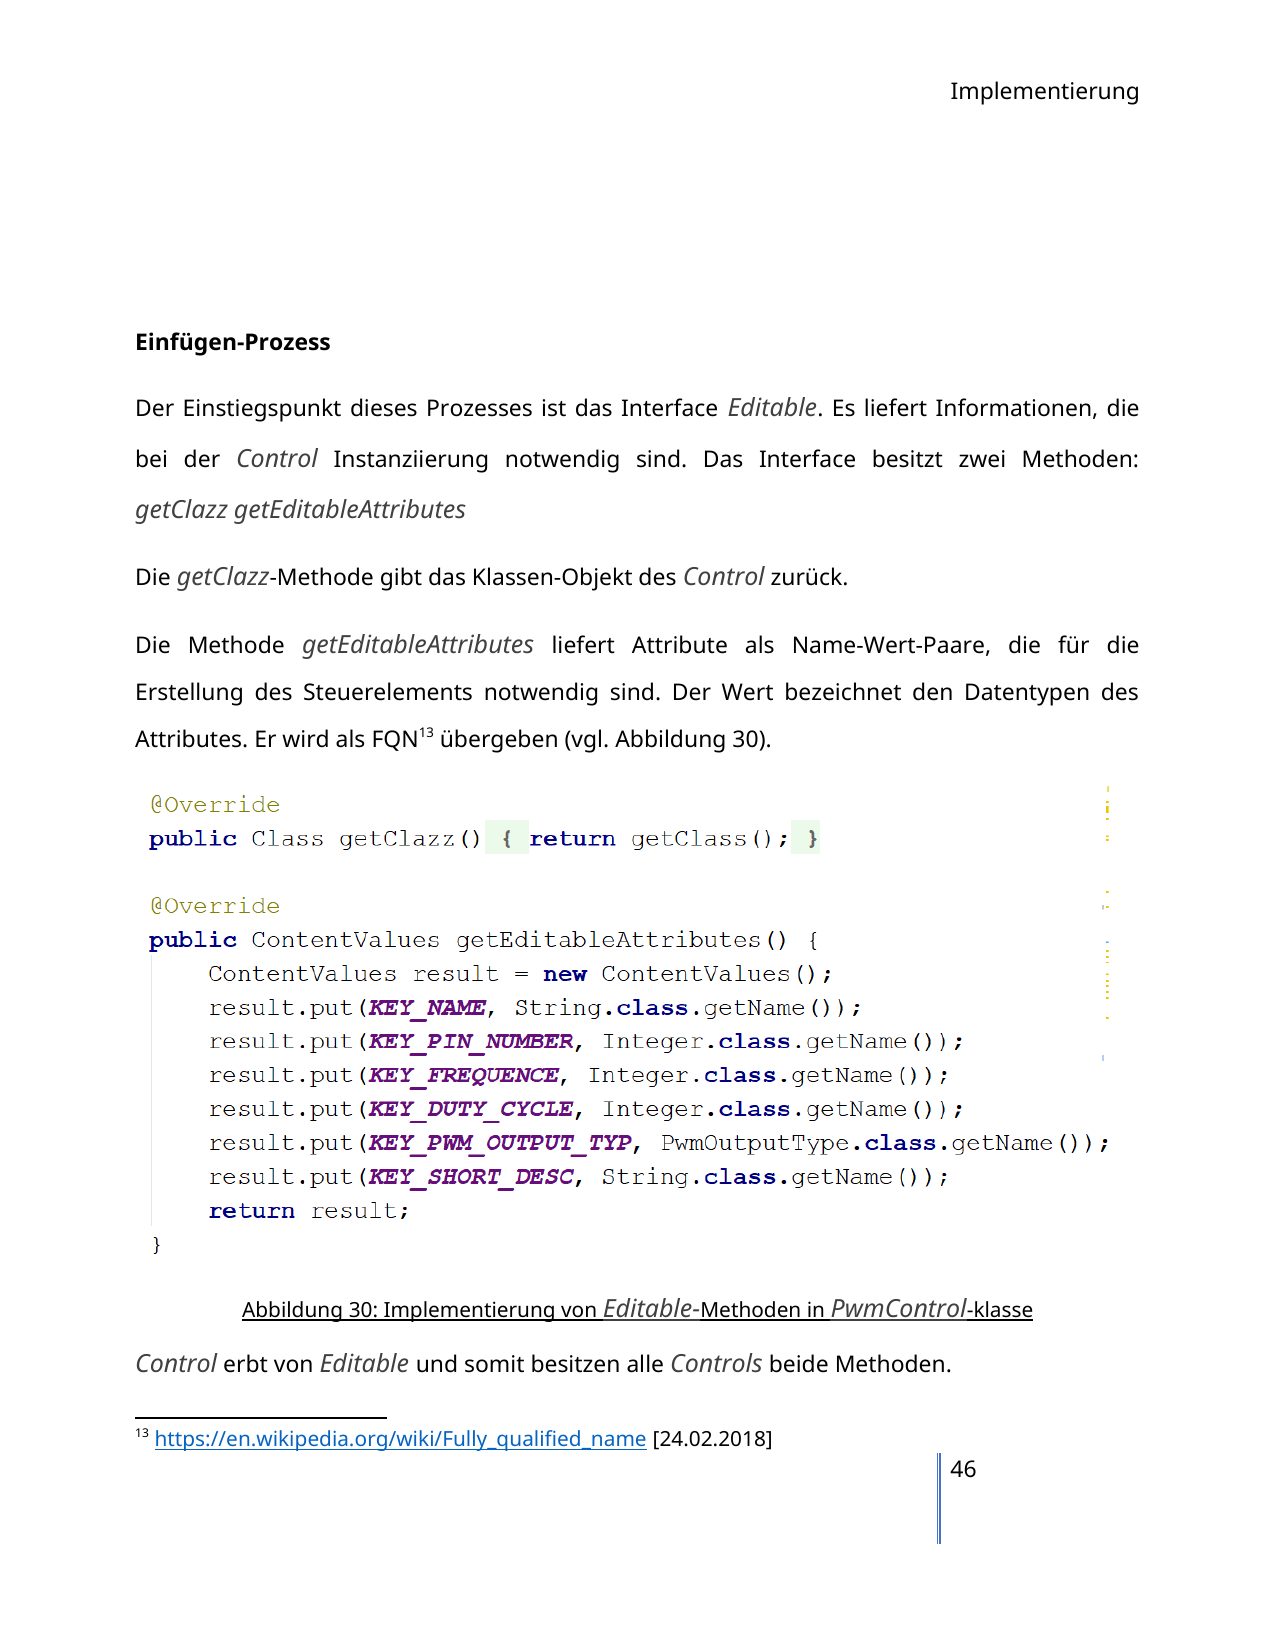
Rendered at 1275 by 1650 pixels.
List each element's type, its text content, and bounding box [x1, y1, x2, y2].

picture [134, 786, 1109, 1259]
text Abbildung 30: Implementierung von Editable-Methoden in PwmControl-klasse [135, 1291, 1140, 1324]
text Control erbt von Editable und somit besitzen alle Controls beide Methoden. [135, 1345, 1140, 1379]
text Die Methode getEditableAttributes liefert Attribute als Name-Wert-Paare, die für die Erstellung des Steuerelements notwendig sind. Der Wert bezeichnet den Datentypen des Attributes. Er wird als FQN übergeben (vgl. Abbildung 30). [135, 627, 1140, 754]
text Einfügen-Prozess [135, 326, 1140, 357]
text Die getClazz-Methode gibt das Klassen-Objekt des Control zurück. [135, 559, 1140, 593]
text Der Einstiegspunkt dieses Prozesses ist das Interface Editable. Es liefert Informationen, die bei der Control Instanziierung notwendig sind. Das Interface besitzt zwei Methoden: getClazz getEditableAttributes [135, 389, 1140, 525]
